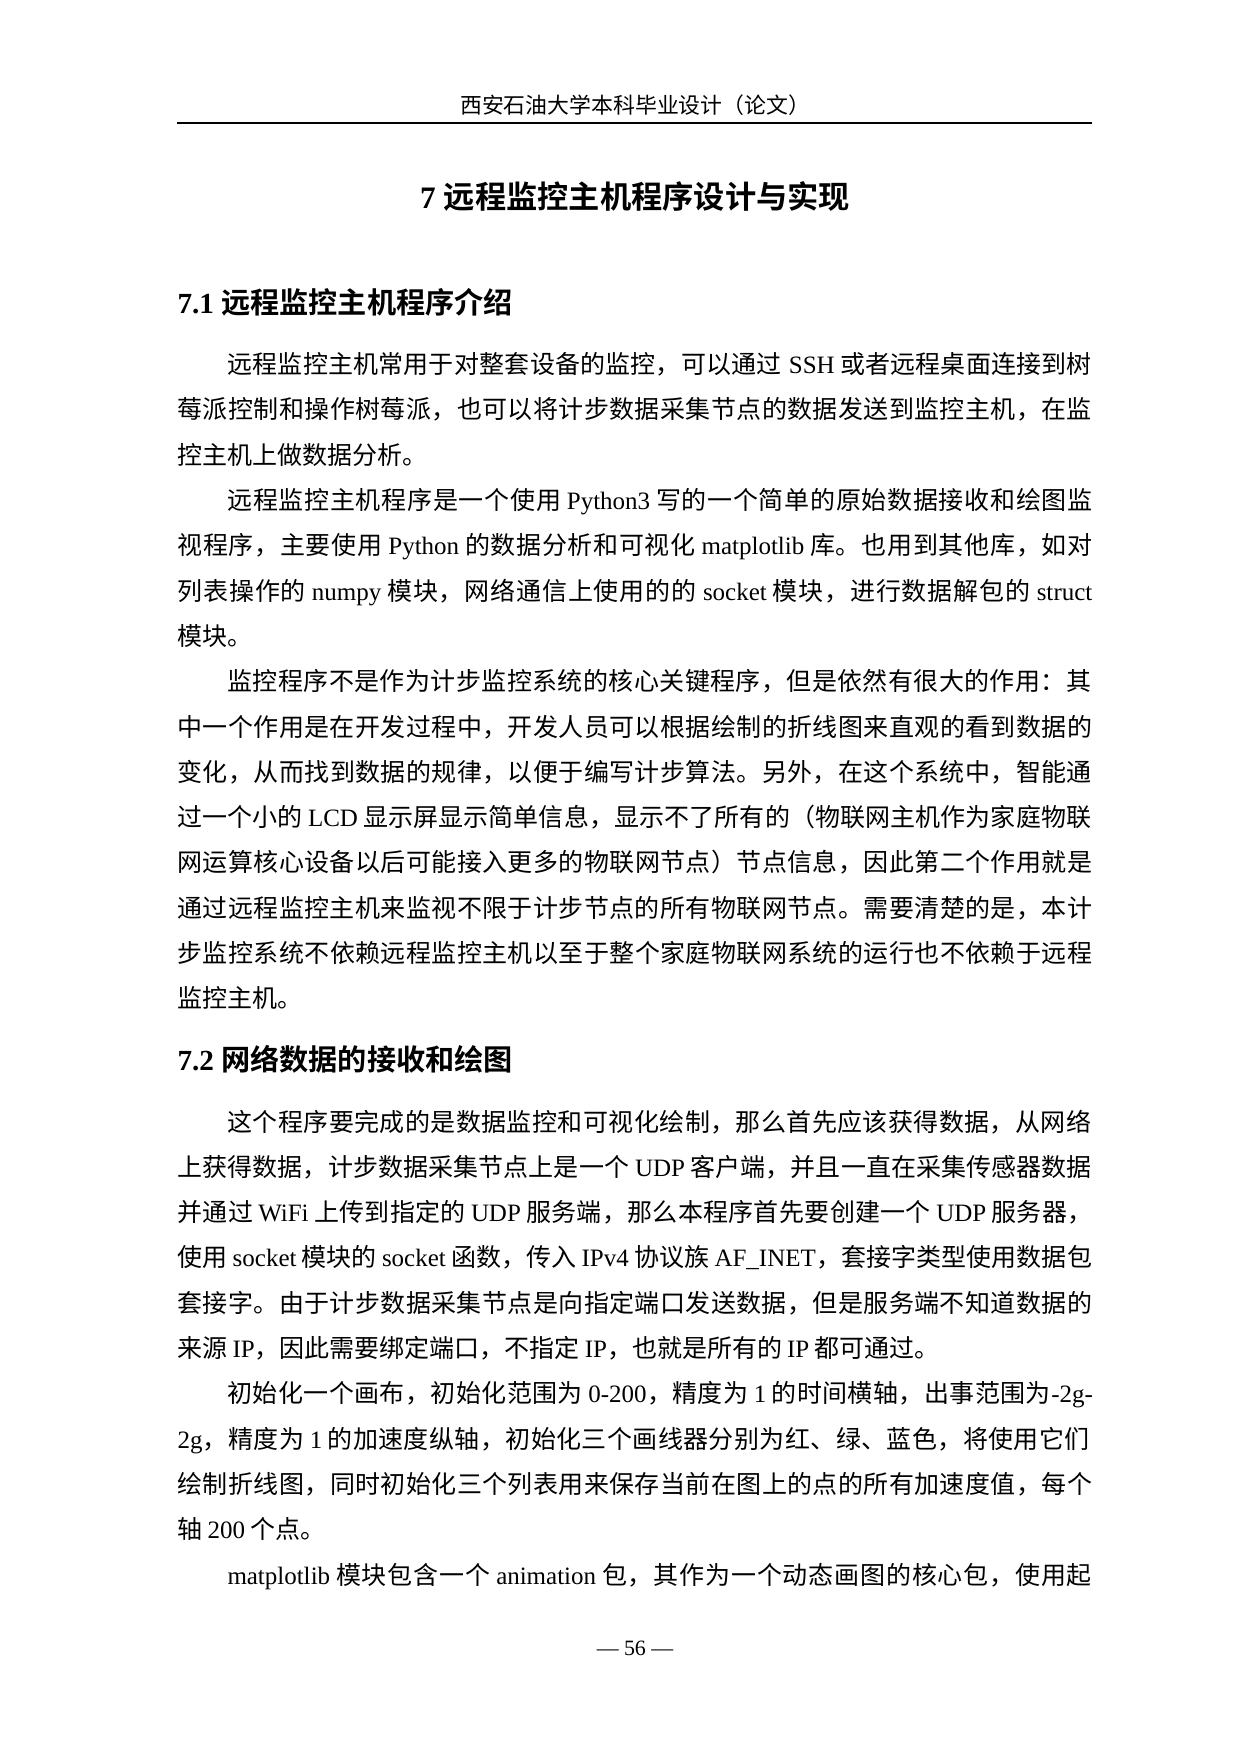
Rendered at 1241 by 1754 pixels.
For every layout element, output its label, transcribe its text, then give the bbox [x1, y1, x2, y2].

subtitle 网络数据的接收和绘图 [177, 1037, 1092, 1079]
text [177, 1555, 1092, 1591]
text 远程监控主机常用于对整套设备的监控，可以通过SSH或者远程桌面连接到树莓派控制和操作树莓派，也可以将计步数据采集节点的数据发送到监控主机，在监控主机上做数据分析。 [177, 344, 1092, 471]
text 远程监控主机程序是一个使用Python3写的一个简单的原始数据接收和绘图监视程序，主要使用Python的数据分析和可视化matplotlib库。也用到其他库，如对列表操作的numpy模块，网络通信上使用的的socket模块，进行数据解包的struct模块。 [177, 480, 1092, 653]
text 监控程序不是作为计步监控系统的核心关键程序，但是依然有很大的作用：其中一个作用是在开发过程中，开发人员可以根据绘制的折线图来直观的看到数据的变化，从而找到数据的规律，以便于编写计步算法。另外，在这个系统中，智能通过一个小的LCD显示屏显示简单信息，显示不了所有的（物联网主机作为家庭物联网运算核心设备以后可能接入更多的物联网节点）节点信息，因此第二个作用就是通过远程监控主机来监视不限于计步节点的所有物联网节点。需要清楚的是，本计步监控系统不依赖远程监控主机以至于整个家庭物联网系统的运行也不依赖于远程监控主机。 [177, 662, 1092, 1015]
text 初始化一个画布，初始化范围为0-200，精度为1的时间横轴，出事范围为-2g-2g，精度为1的加速度纵轴，初始化三个画线器分别为红、绿、蓝色，将使用它们绘制折线图，同时初始化三个列表用来保存当前在图上的点的所有加速度值，每个轴200个点。 [177, 1374, 1092, 1546]
text 这个程序要完成的是数据监控和可视化绘制，那么首先应该获得数据，从网络上获得数据，计步数据采集节点上是一个UDP客户端，并且一直在采集传感器数据并通过WiFi上传到指定的UDP服务端，那么本程序首先要创建一个UDP服务器，使用socket模块的socket函数，传入IPv4协议族AF_INET，套接字类型使用数据包套接字。由于计步数据采集节点是向指定端口发送数据，但是服务端不知道数据的来源IP，因此需要绑定端口，不指定IP，也就是所有的IP都可通过。 [177, 1102, 1092, 1365]
subtitle 远程监控主机程序设计与实现 [177, 173, 1092, 218]
subtitle 远程监控主机程序介绍 [177, 279, 1092, 321]
